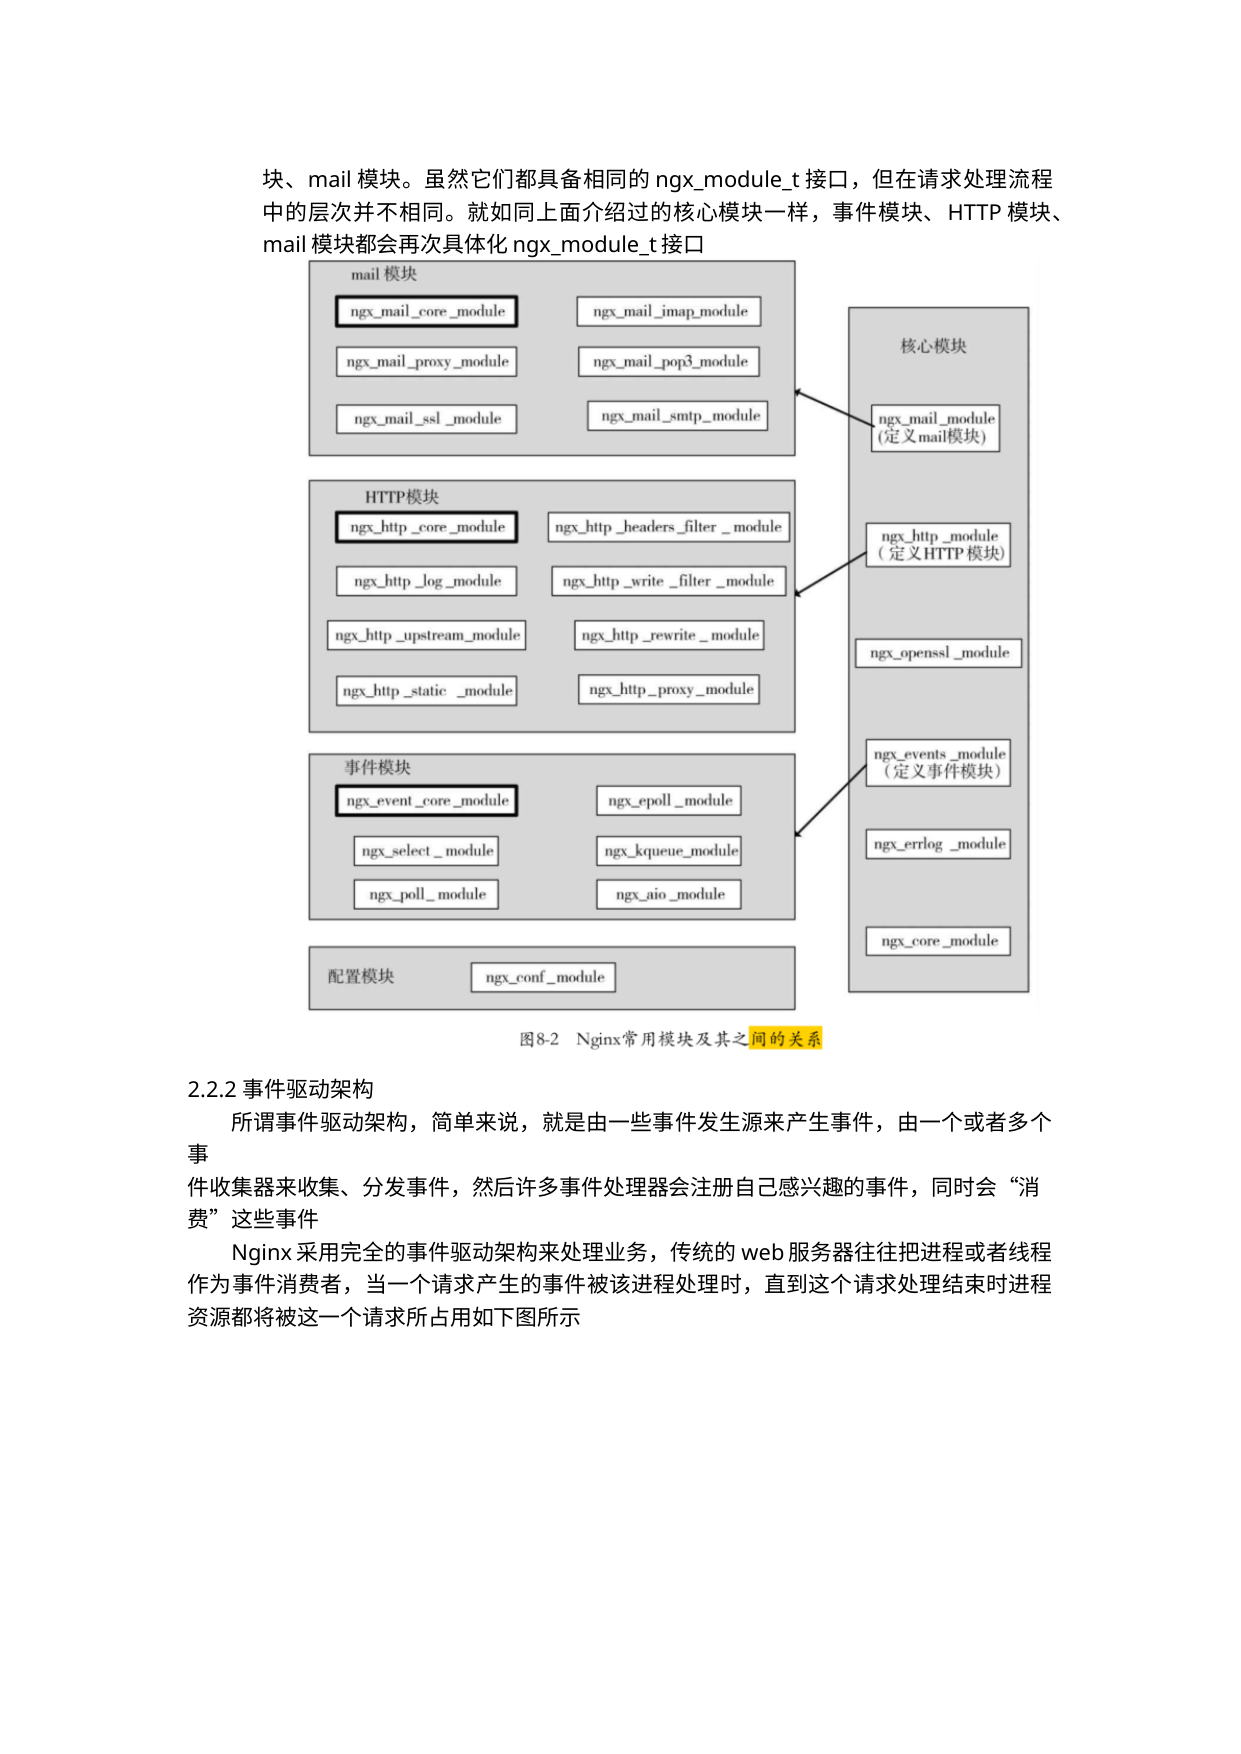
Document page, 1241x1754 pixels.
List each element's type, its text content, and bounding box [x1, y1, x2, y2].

text 件收集器来收集、分发事件，然后许多事件处理器会注册自己感兴趣的事件，同时会“消 [187, 1169, 1053, 1202]
text Nginx采用完全的事件驱动架构来处理业务，传统的web服务器往往把进程或者线程作为事件消费者，当一个请求产生的事件被该进程处理时，直到这个请求处理结束时进程资源都将被这一个请求所占用如下图所示 [187, 1234, 1053, 1332]
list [262, 162, 1053, 259]
text 费”这些事件 [187, 1202, 1053, 1234]
picture [306, 259, 1040, 1056]
text 2.2.2 事件驱动架构 [187, 1072, 1053, 1104]
text 所谓事件驱动架构，简单来说，就是由一些事件发生源来产生事件，由一个或者多个事 [187, 1104, 1053, 1169]
